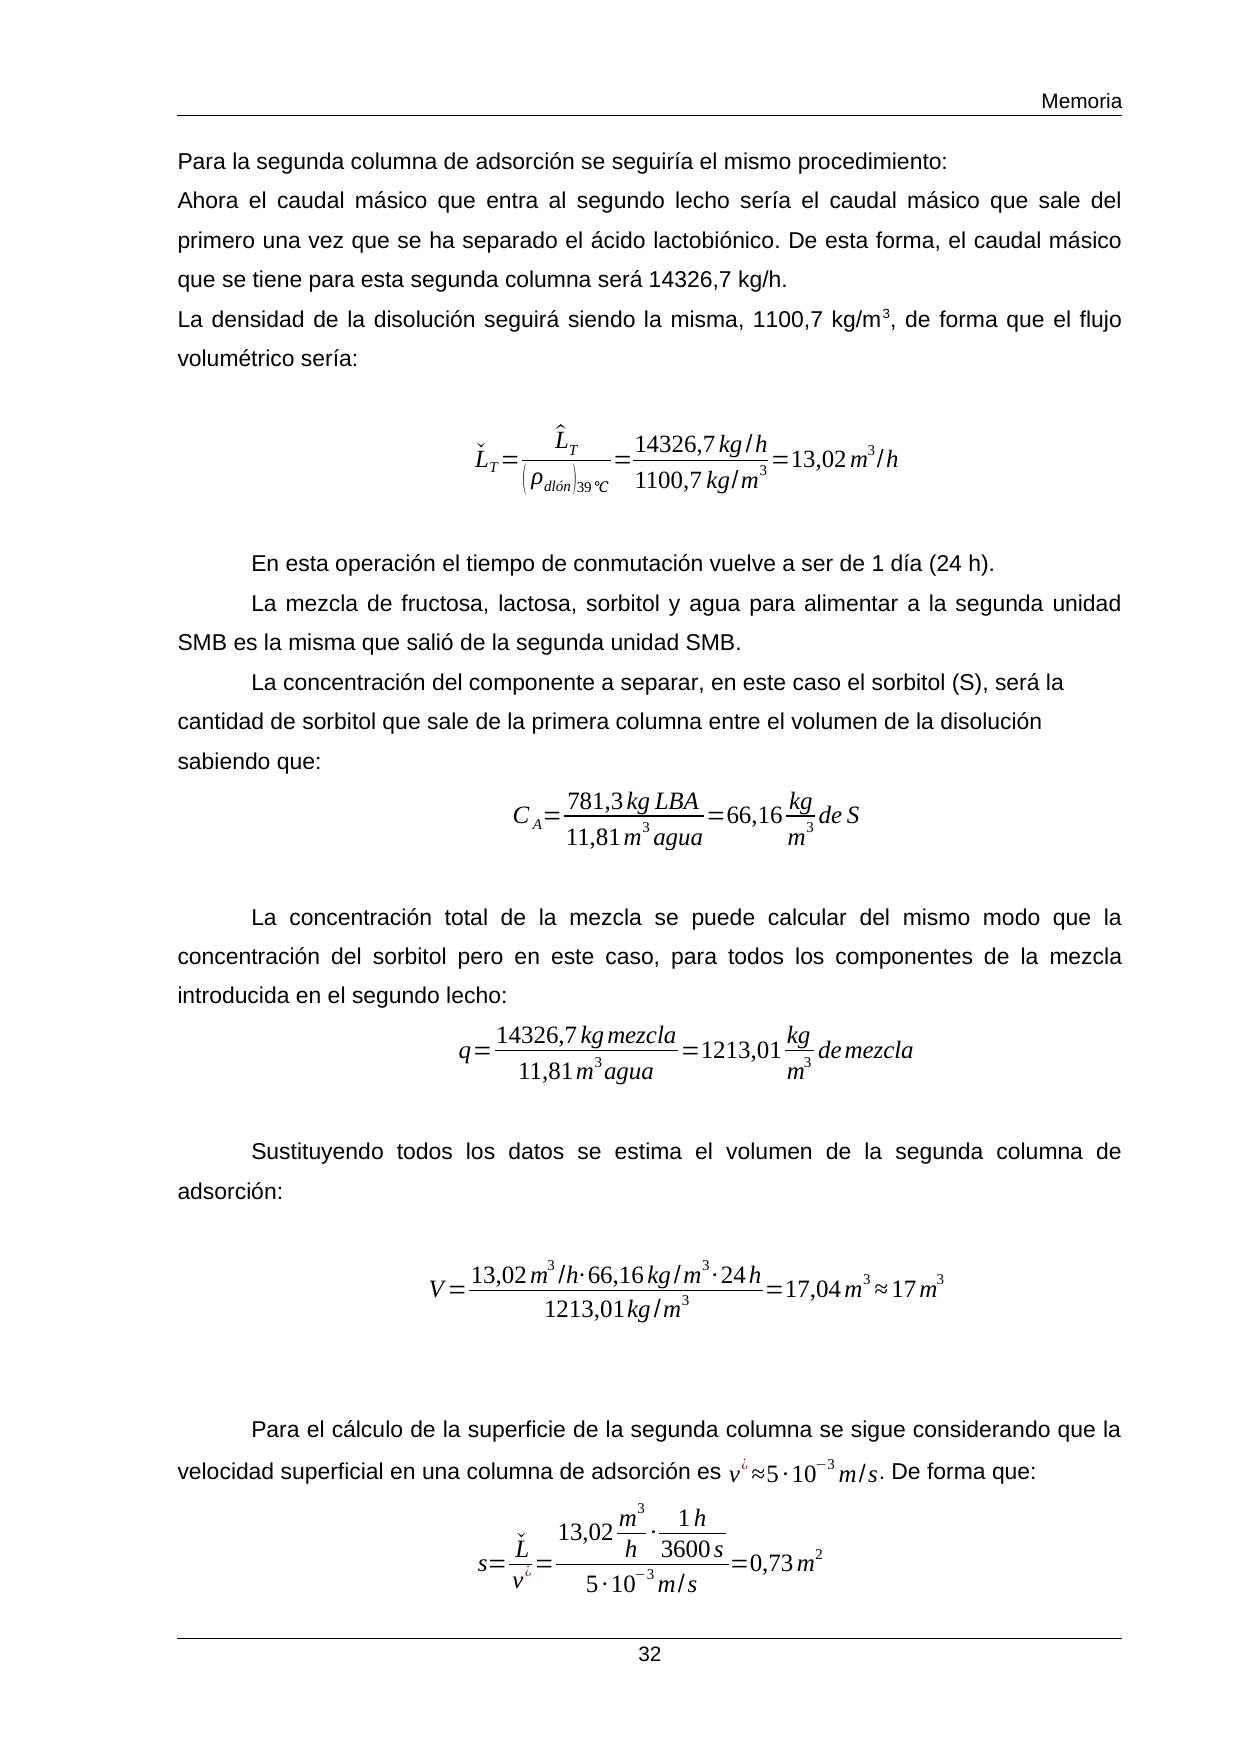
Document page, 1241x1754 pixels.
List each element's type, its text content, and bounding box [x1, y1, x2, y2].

text En esta operación el tiempo de conmutación vuelve a ser de 1 día (24 h). [177, 550, 1122, 577]
text Para la segunda columna de adsorción se seguiría el mismo procedimiento: [177, 148, 1122, 174]
text Para el cálculo de la superficie de la segunda columna se sigue considerando que la velocidad superficial en una columna de adsorción es . De forma que: [177, 1416, 1122, 1487]
text La mezcla de fructosa, lactosa, sorbitol y agua para alimentar a la segunda unidad SMB es la misma que salió de la segunda unidad SMB. [177, 590, 1122, 656]
text La densidad de la disolución seguirá siendo la misma, 1100,7 kg/m3, de forma que el flujo volumétrico sería: [177, 306, 1122, 371]
text La concentración total de la mezcla se puede calcular del mismo modo que la concentración del sorbitol pero en este caso, para todos los componentes de la mezcla introducida en el segundo lecho: [177, 903, 1122, 1009]
text La concentración del componente a separar, en este caso el sorbitol (S), será la cantidad de sorbitol que sale de la primera columna entre el volumen de la disolución sabiendo que: [177, 669, 1122, 774]
text Ahora el caudal másico que entra al segundo lecho sería el caudal másico que sale del primero una vez que se ha separado el ácido lactobiónico. De esta forma, el caudal másico que se tiene para esta segunda columna será 14326,7 kg/h. [177, 187, 1122, 292]
text Sustituyendo todos los datos se estima el volumen de la segunda columna de adsorción: [177, 1138, 1122, 1204]
